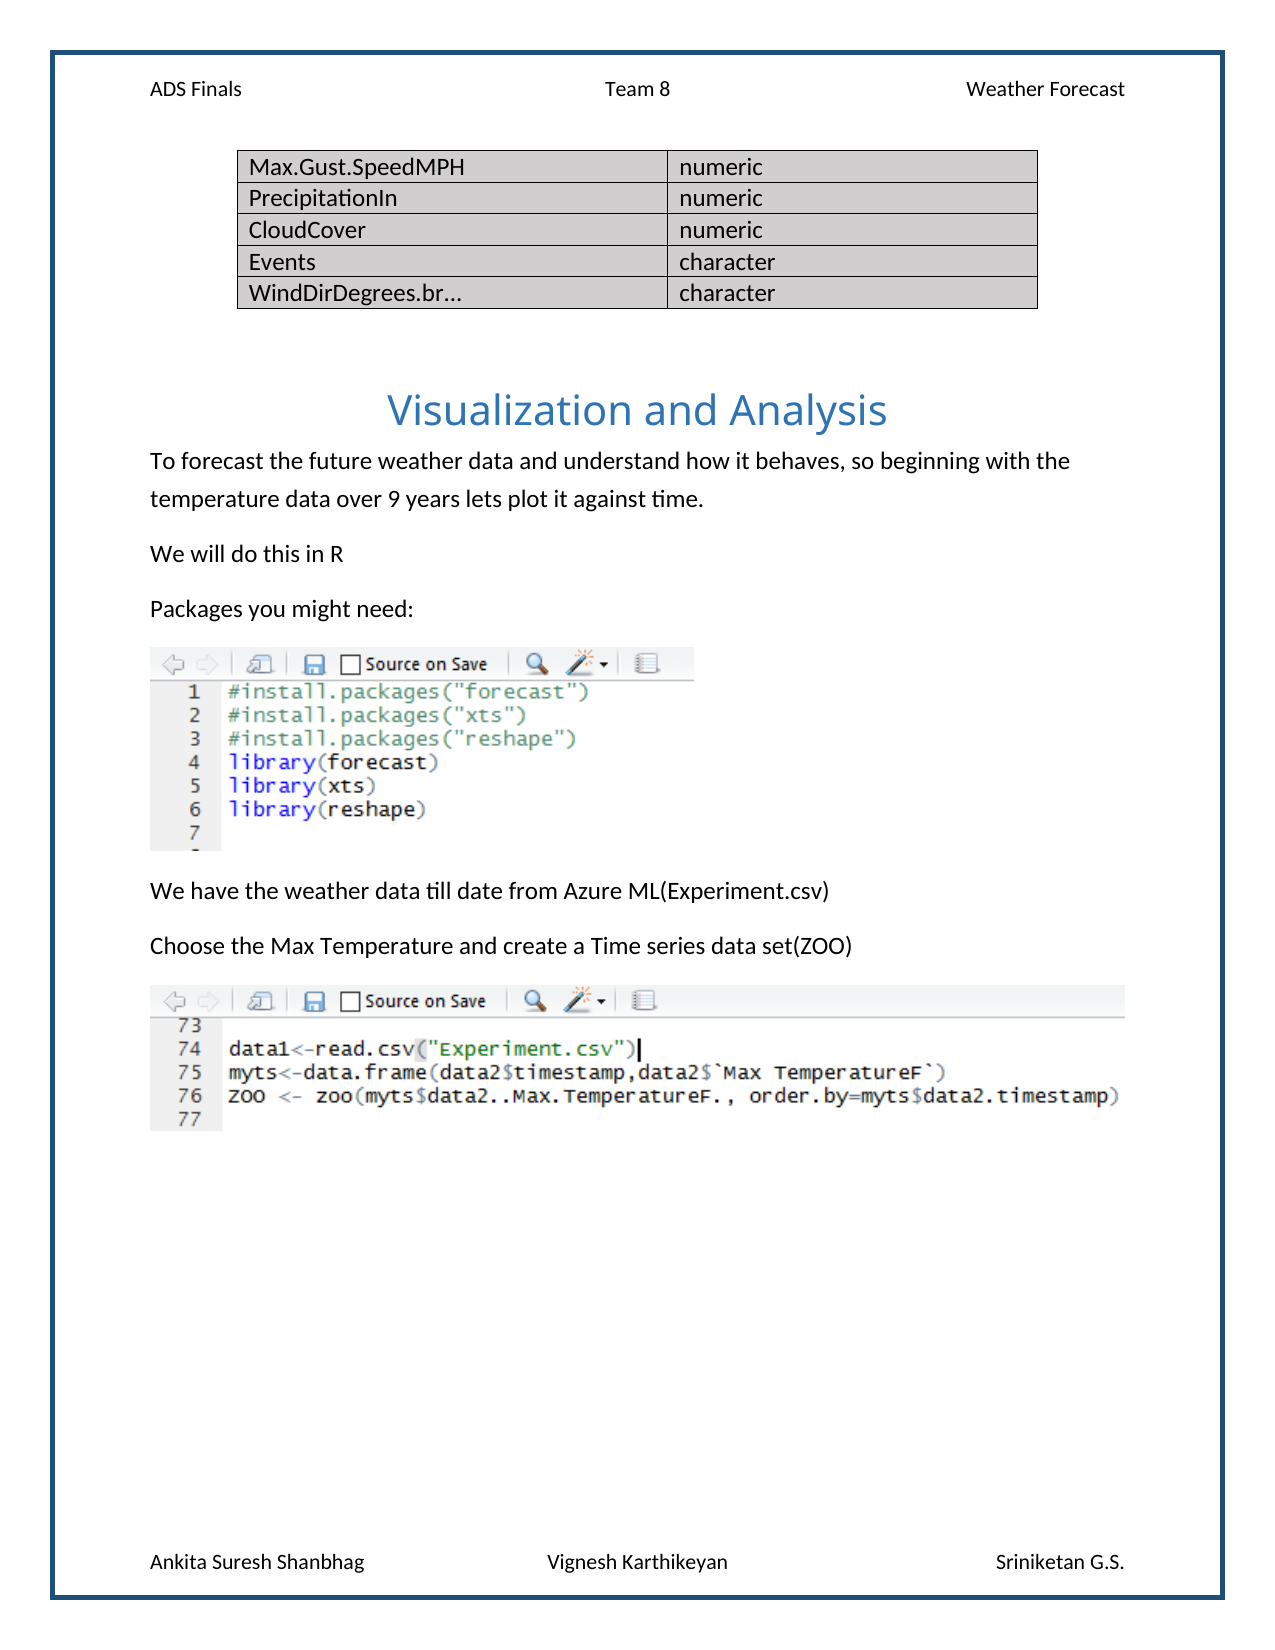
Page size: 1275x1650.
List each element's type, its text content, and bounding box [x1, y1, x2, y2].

table_cell PrecipitationIn [238, 183, 667, 213]
picture [150, 985, 1125, 1131]
table_cell Max.Gust.SpeedMPH [238, 151, 667, 182]
text We have the weather data till date from Azure ML(Experiment.csv) [150, 875, 1125, 906]
picture [150, 647, 694, 851]
table_cell Events [238, 246, 667, 276]
text Packages you might need: [150, 593, 1125, 624]
subtitle Visualization and Analysis [150, 380, 1125, 437]
table_cell numeric [668, 183, 1037, 213]
table_cell character [668, 277, 1037, 308]
text We will do this in R [150, 538, 1125, 569]
text Choose the Max Temperature and create a Time series data set(ZOO) [150, 930, 1125, 961]
table_cell numeric [668, 151, 1037, 182]
table_cell CloudCover [238, 214, 667, 245]
table_cell character [668, 246, 1037, 276]
text To forecast the future weather data and understand how it behaves, so beginning with the temperature data over 9 years lets plot it against time. [150, 445, 1125, 514]
table_cell numeric [668, 214, 1037, 245]
table_cell WindDirDegrees.br... [238, 277, 667, 308]
